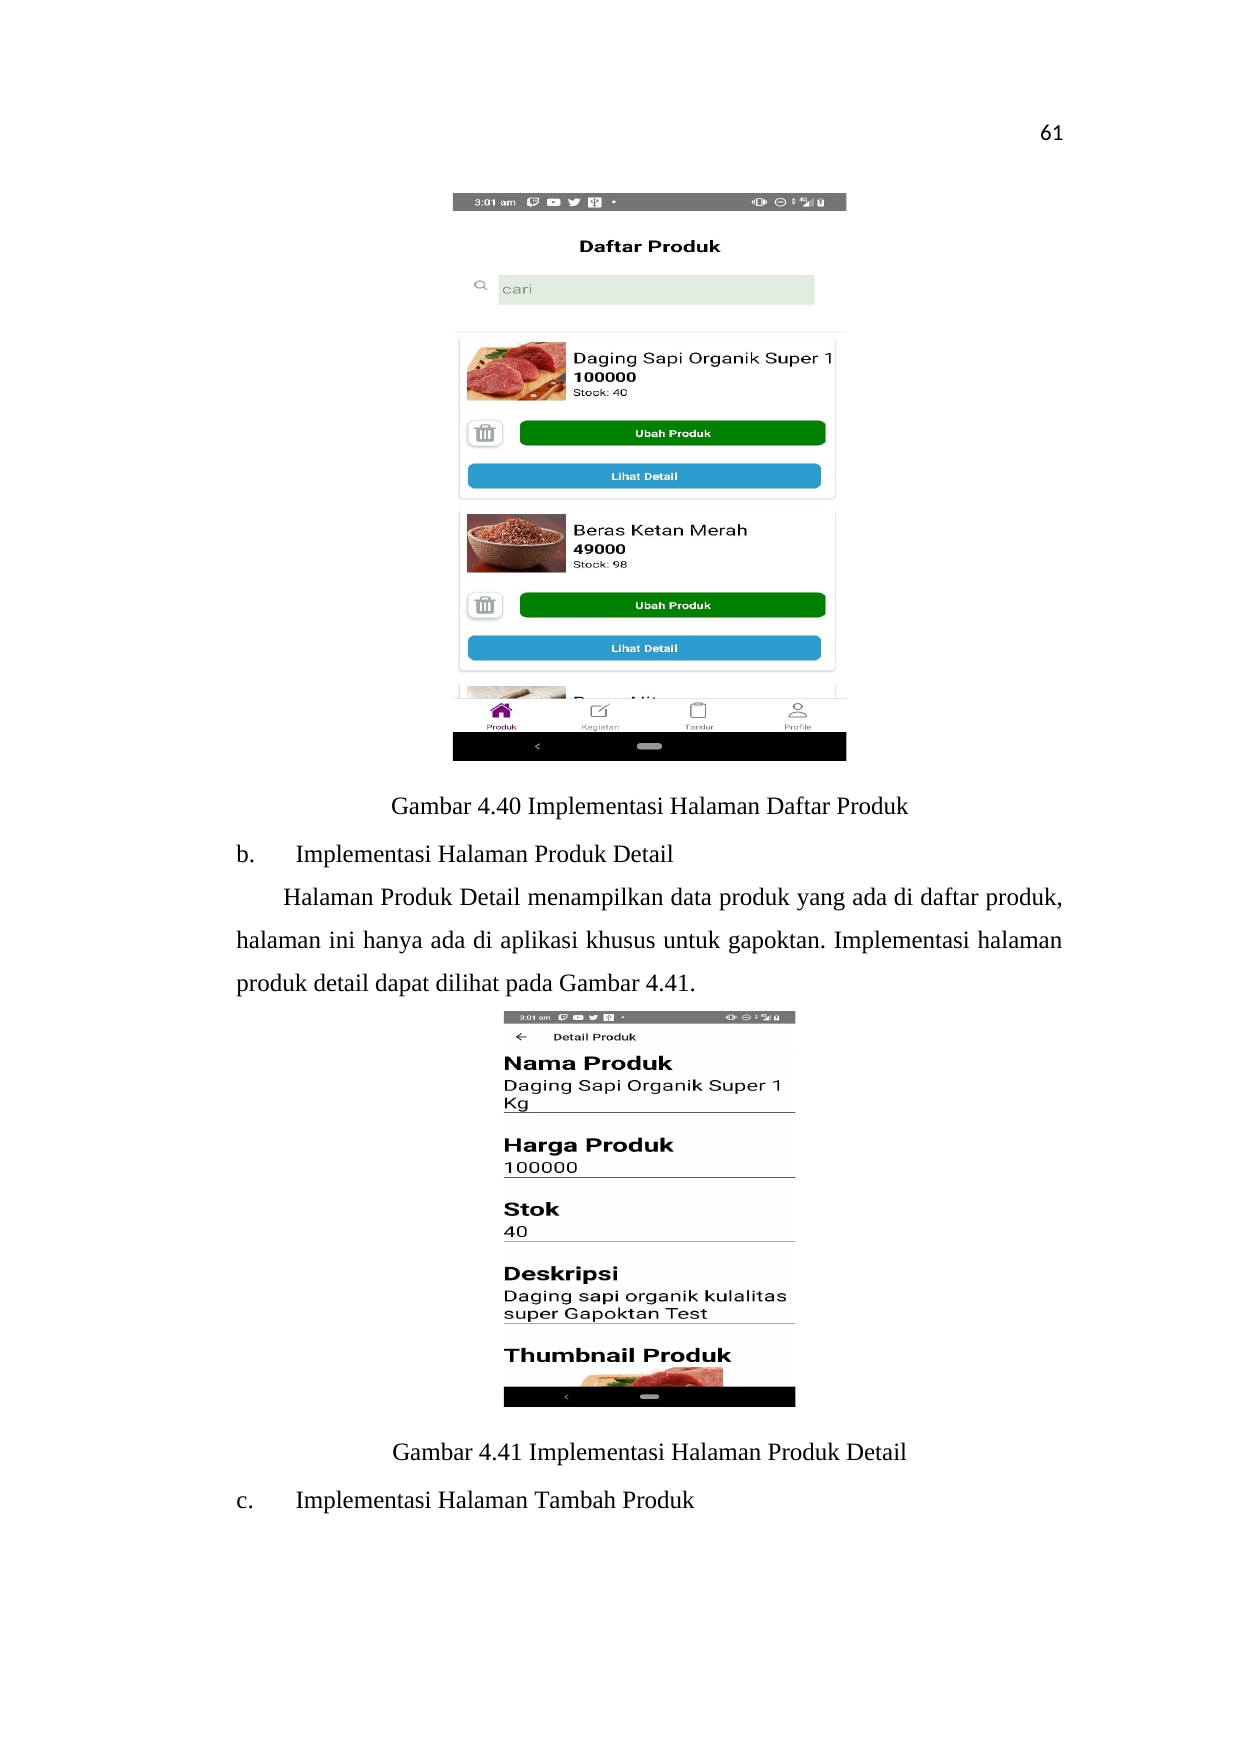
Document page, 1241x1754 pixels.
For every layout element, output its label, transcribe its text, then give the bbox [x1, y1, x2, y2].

text Gambar 4.40 Implementasi Halaman Daftar Produk [236, 791, 1063, 820]
list Implementasi Halaman Produk Detail [236, 839, 1063, 868]
list Halaman Produk Detail menampilkan data produk yang ada di daftar produk, halaman ini hanya ada di aplikasi khusus untuk gapoktan. Implementasi halaman produk detail dapat dilihat pada Gambar 4.41. [236, 882, 1063, 997]
picture [503, 1011, 796, 1407]
text Gambar 4.41 Implementasi Halaman Produk Detail [236, 1437, 1063, 1466]
picture [452, 193, 847, 761]
list Implementasi Halaman Tambah Produk [236, 1485, 1063, 1514]
